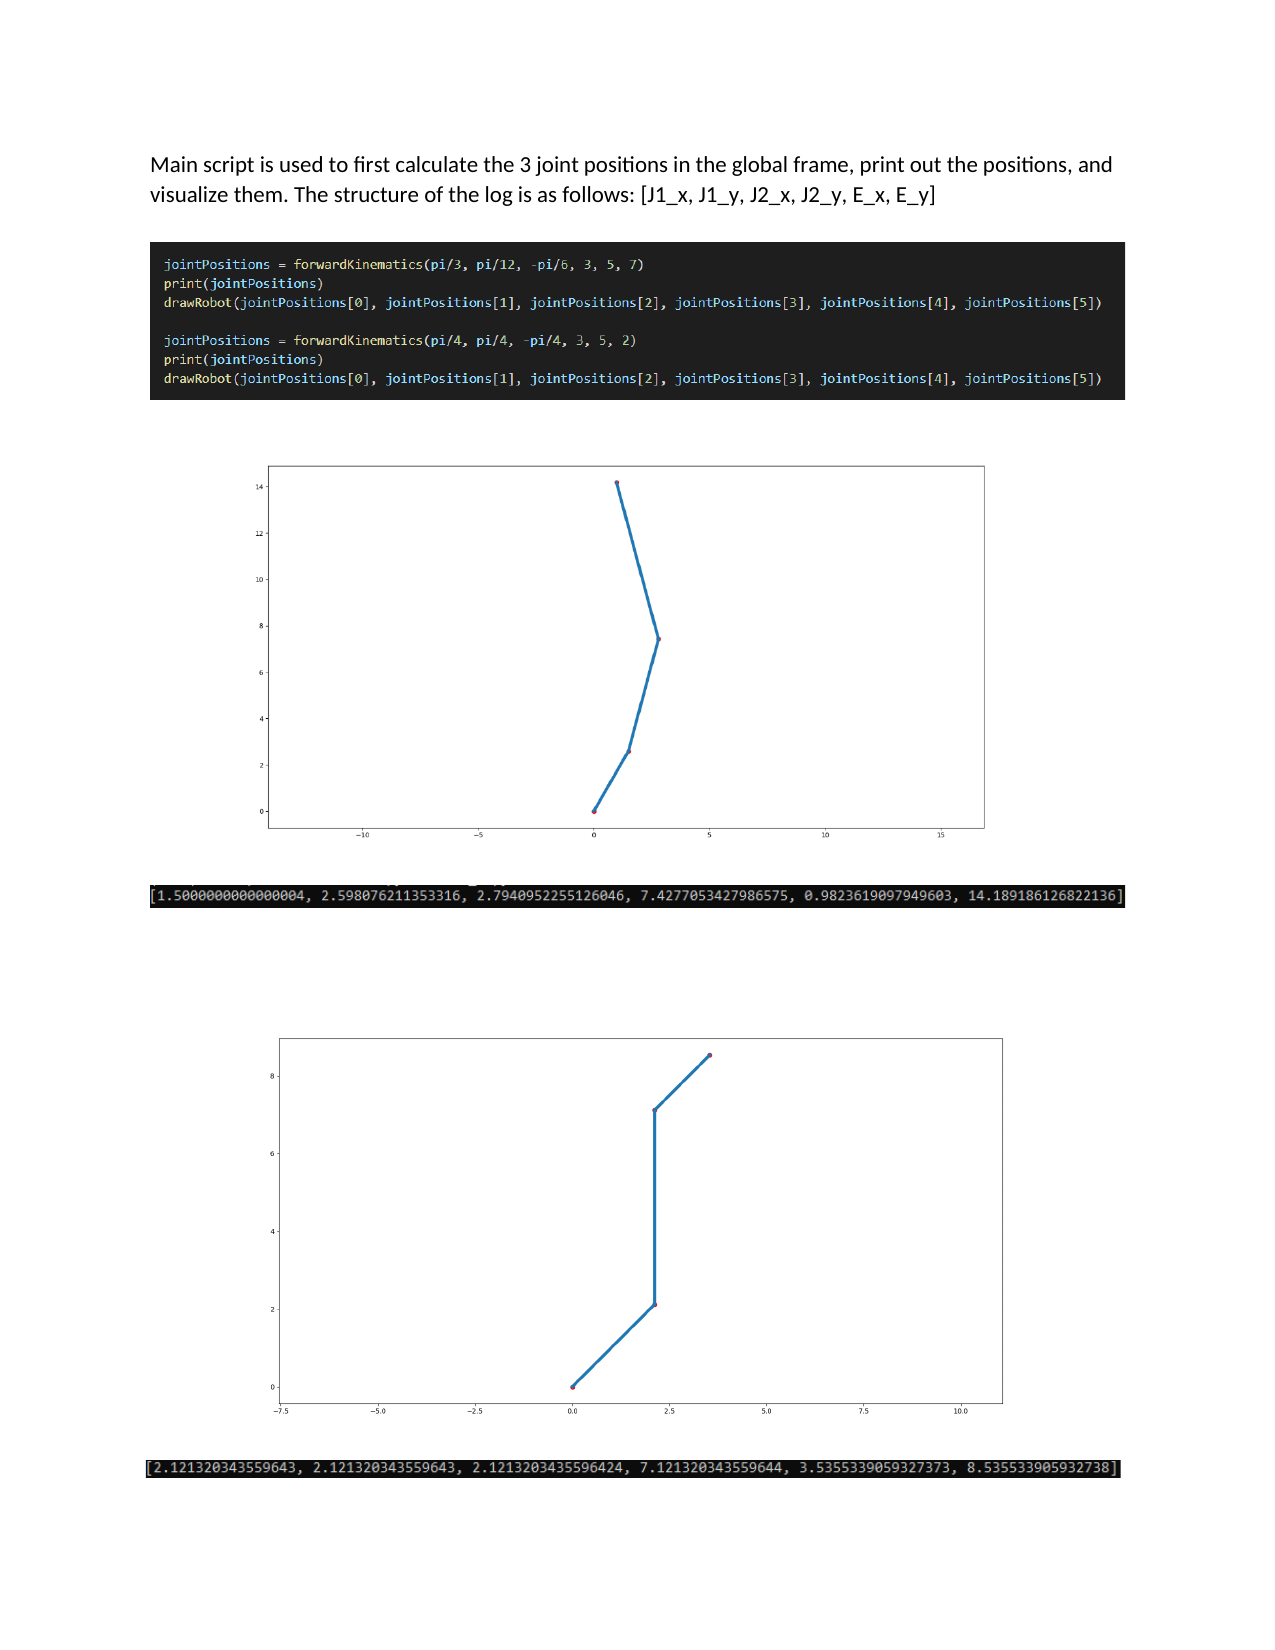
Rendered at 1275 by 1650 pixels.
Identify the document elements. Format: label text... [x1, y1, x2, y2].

picture [150, 885, 1125, 908]
text Main script is used to first calculate the 3 joint positions in the global frame, print out the positions, and visualize them. The structure of the log is as follows: [J1_x, J1_y, J2_x, J2_y, E_x, E_y] [150, 150, 1125, 208]
picture [240, 452, 1038, 867]
picture [150, 242, 1125, 400]
picture [243, 1013, 1033, 1432]
picture [145, 1460, 1121, 1478]
